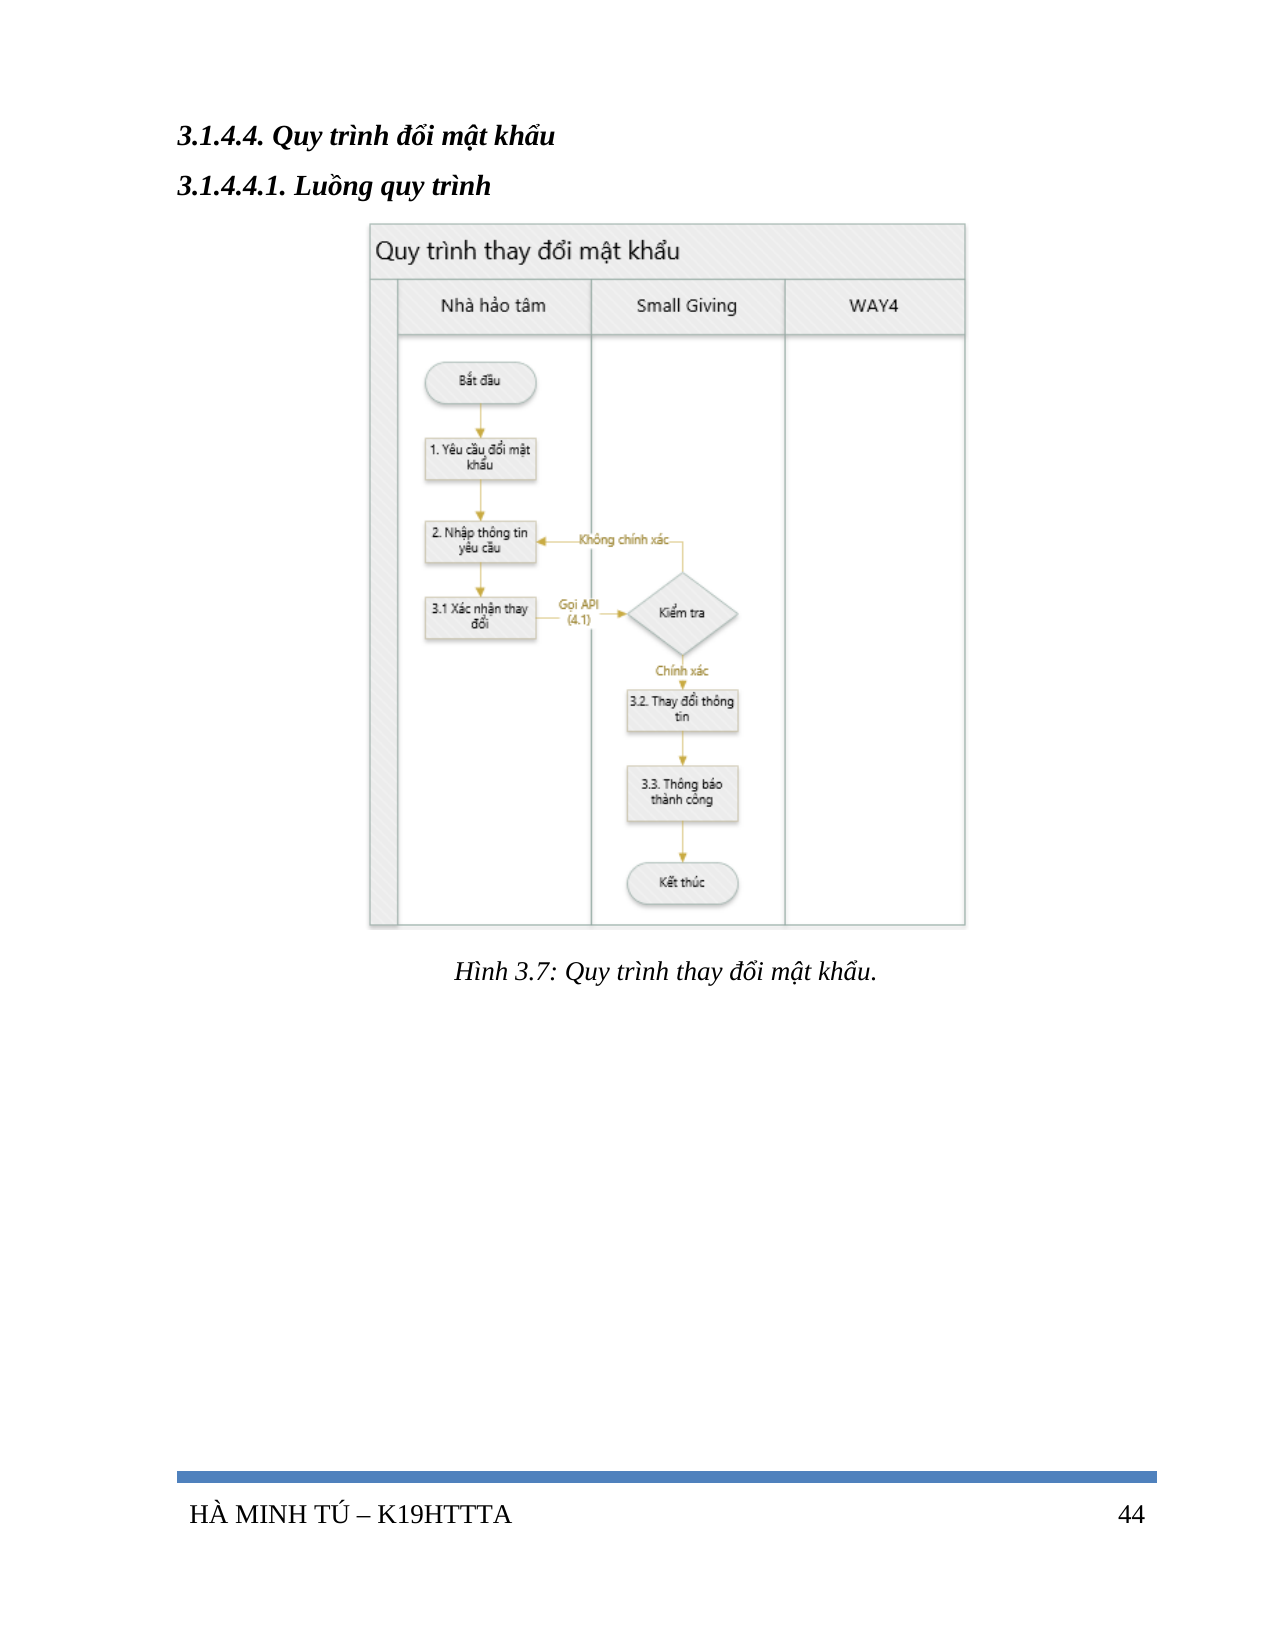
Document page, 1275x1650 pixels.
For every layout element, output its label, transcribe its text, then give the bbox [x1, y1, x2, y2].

text 3.1.4.4.1. Luồng quy trình [177, 168, 1157, 202]
picture [364, 218, 970, 930]
text Hình 3.7: Quy trình thay đổi mật khẩu. [177, 955, 1157, 986]
text 3.1.4.4. Quy trình đổi mật khẩu [177, 118, 1157, 152]
